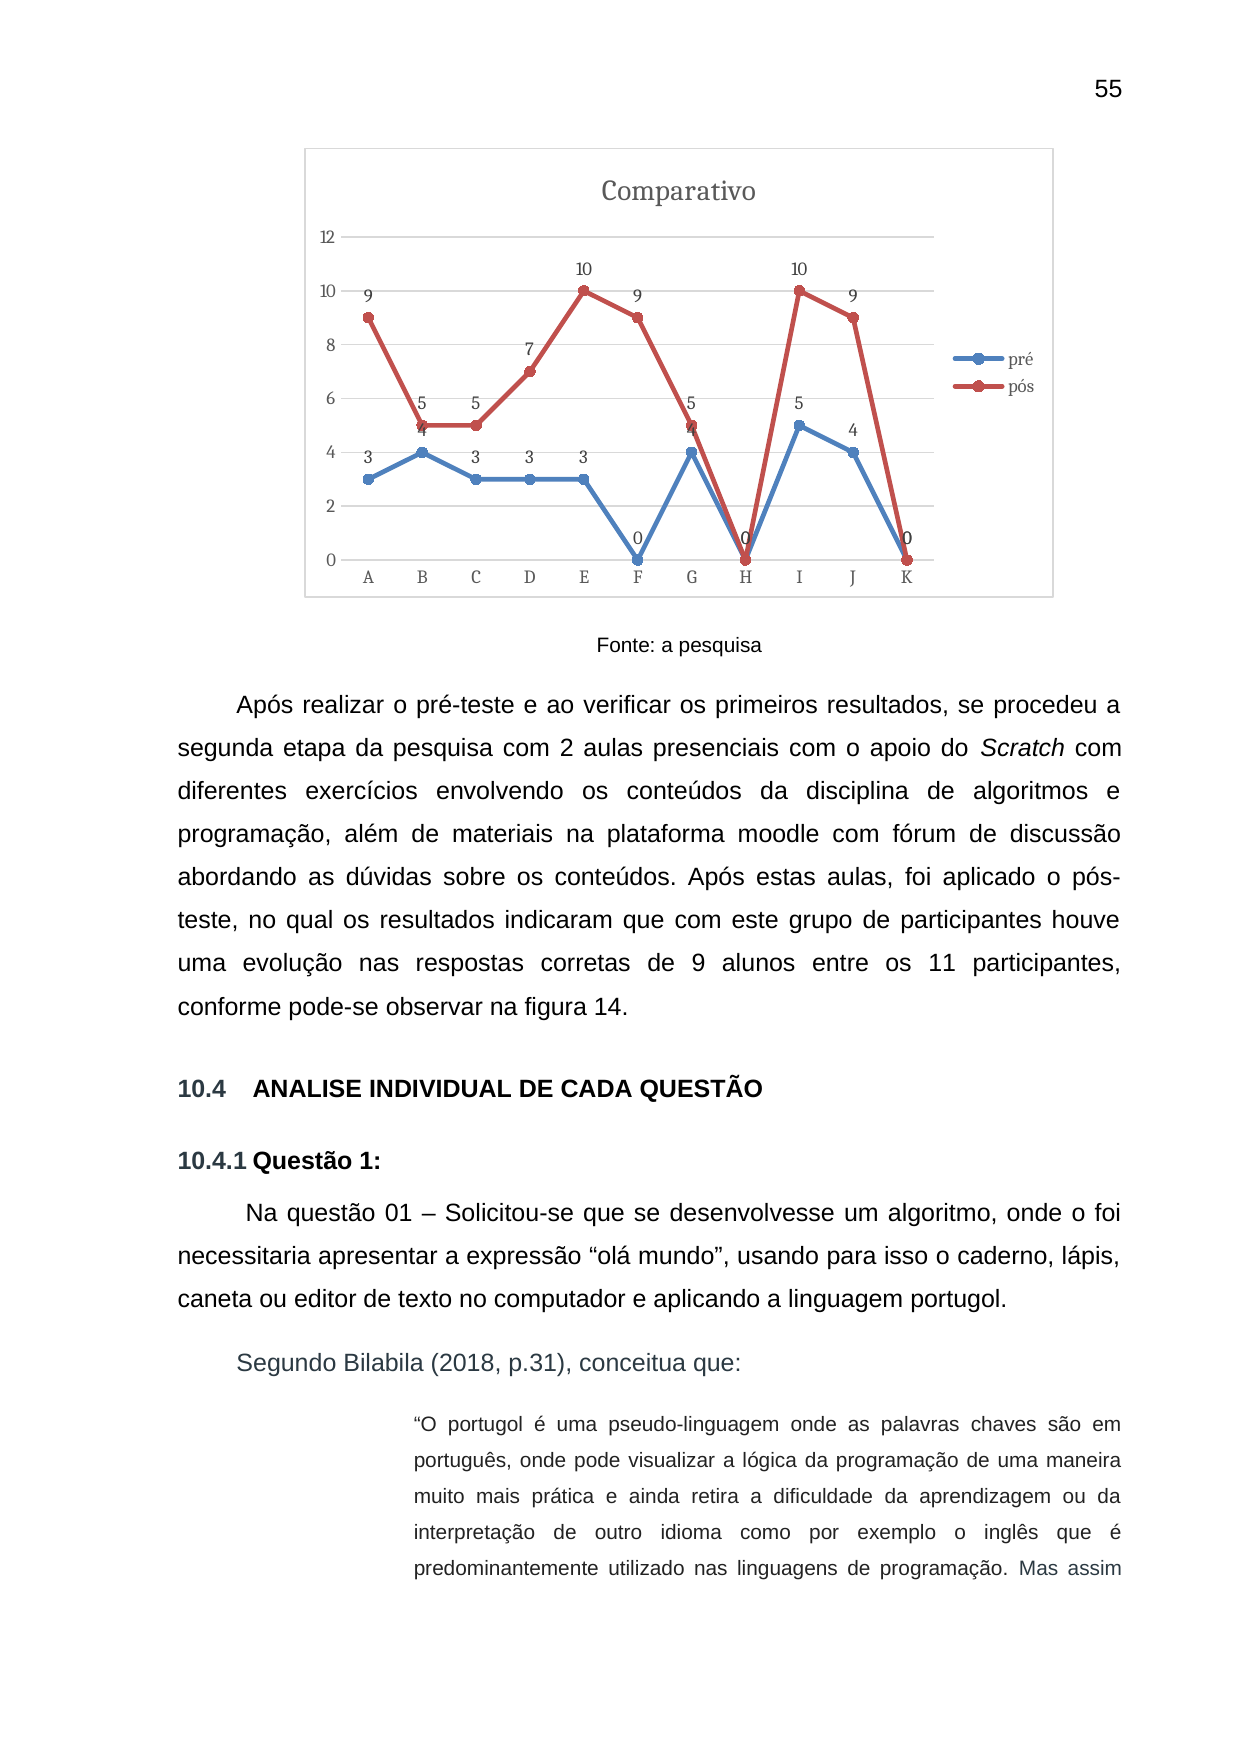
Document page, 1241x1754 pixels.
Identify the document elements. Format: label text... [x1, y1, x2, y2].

text Após realizar o pré-teste e ao verificar os primeiros resultados, se procedeu a segunda etapa da pesquisa com 2 aulas presenciais com o apoio do Scratch com diferentes exercícios envolvendo os conteúdos da disciplina de algoritmos e programação, além de materiais na plataforma moodle com fórum de discussão abordando as dúvidas sobre os conteúdos. Após estas aulas, foi aplicado o pós-teste, no qual os resultados indicaram que com este grupo de participantes houve uma evolução nas respostas corretas de 9 alunos entre os 11 participantes, conforme pode-se observar na figura 14. [177, 690, 1122, 1020]
text Fonte: a pesquisa [177, 633, 1122, 657]
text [413, 1412, 1122, 1579]
subtitle Questão 1: [177, 1146, 1122, 1175]
text Segundo Bilabila (2018, p.31), conceitua que: [177, 1348, 1122, 1376]
subtitle ANALISE INDIVIDUAL DE CADA QUESTÃO [177, 1074, 1122, 1102]
text Na questão 01 – Solicitou-se que se desenvolvesse um algoritmo, onde o foi necessitaria apresentar a expressão “olá mundo”, usando para isso o caderno, lápis, caneta ou editor de texto no computador e aplicando a linguagem portugol. [177, 1197, 1122, 1312]
